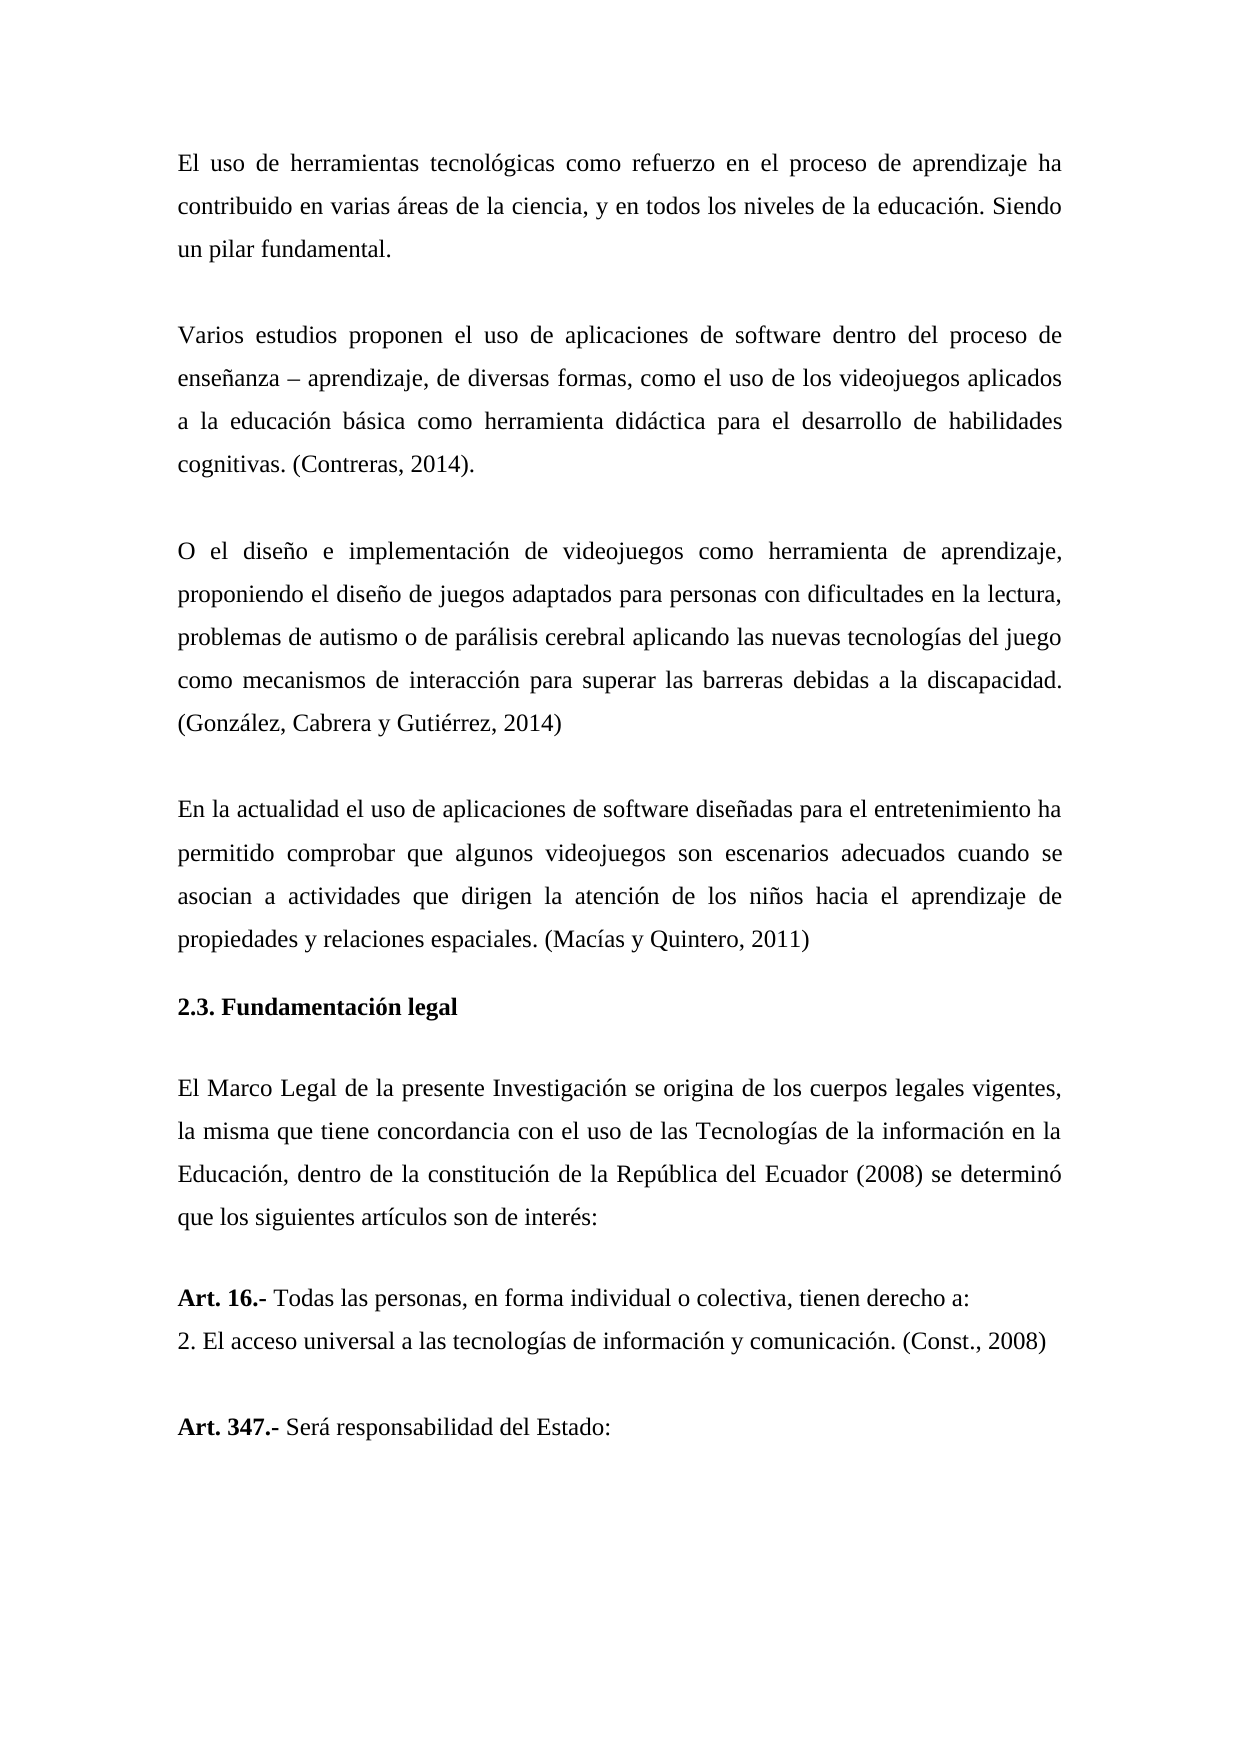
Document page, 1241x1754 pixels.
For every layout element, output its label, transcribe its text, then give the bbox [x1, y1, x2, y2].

subtitle 2.3. Fundamentación legal [177, 992, 1063, 1021]
text Varios estudios proponen el uso de aplicaciones de software dentro del proceso de enseñanza – aprendizaje, de diversas formas, como el uso de los videojuegos aplicados a la educación básica como herramienta didáctica para el desarrollo de habilidades cognitivas. (Contreras, 2014). [177, 320, 1063, 478]
text El Marco Legal de la presente Investigación se origina de los cuerpos legales vigentes, la misma que tiene concordancia con el uso de las Tecnologías de la información en la Educación, dentro de la constitución de la República del Ecuador (2008) se determinó que los siguientes artículos son de interés: [177, 1073, 1063, 1231]
text Art. 347.- Será responsabilidad del Estado: [177, 1412, 1063, 1441]
text 2. El acceso universal a las tecnologías de información y comunicación. (Const., 2008) [177, 1326, 1063, 1354]
text El uso de herramientas tecnológicas como refuerzo en el proceso de aprendizaje ha contribuido en varias áreas de la ciencia, y en todos los niveles de la educación. Siendo un pilar fundamental. [177, 148, 1063, 263]
text O el diseño e implementación de videojuegos como herramienta de aprendizaje, proponiendo el diseño de juegos adaptados para personas con dificultades en la lectura, problemas de autismo o de parálisis cerebral aplicando las nuevas tecnologías del juego como mecanismos de interacción para superar las barreras debidas a la discapacidad. (González, Cabrera y Gutiérrez, 2014) [177, 536, 1063, 737]
text En la actualidad el uso de aplicaciones de software diseñadas para el entretenimiento ha permitido comprobar que algunos videojuegos son escenarios adecuados cuando se asocian a actividades que dirigen la atención de los niños hacia el aprendizaje de propiedades y relaciones espaciales. (Macías y Quintero, 2011) [177, 794, 1063, 953]
text Art. 16.- Todas las personas, en forma individual o colectiva, tienen derecho a: [177, 1283, 1063, 1311]
